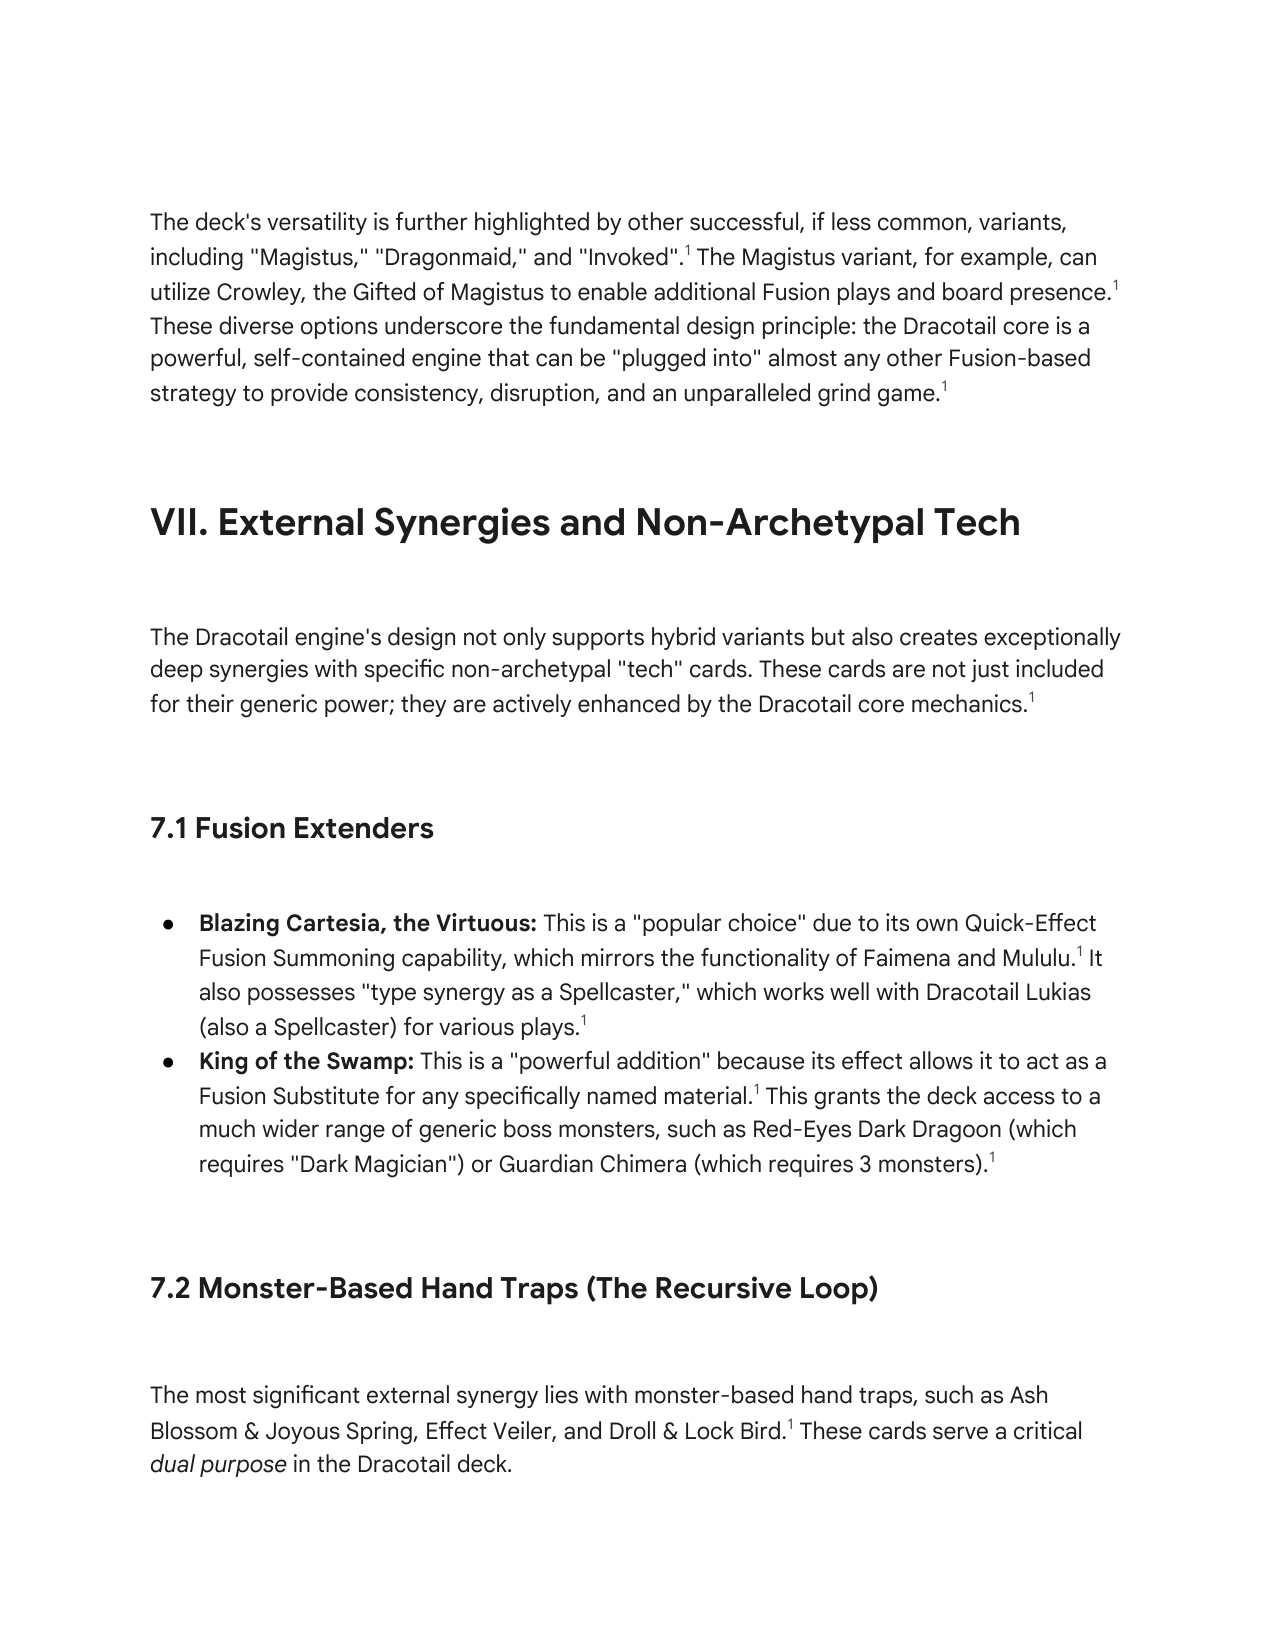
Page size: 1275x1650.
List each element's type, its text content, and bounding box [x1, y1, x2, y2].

subtitle VII. External Synergies and Non-Archetypal Tech [150, 499, 1125, 546]
text The most significant external synergy lies with monster-based hand traps, such as Ash Blossom & Joyous Spring, Effect Veiler, and Droll & Lock Bird.1 These cards serve a critical dual purpose in the Dracotail deck. [150, 1382, 1125, 1479]
list Blazing Cartesia, the Virtuous: This is a "popular choice" due to its own Quick-Effect Fusion Summoning capability, which mirrors the functionality of Faimena and Mululu.1 It also possesses "type synergy as a Spellcaster," which works well with Dracotail Lukias (also a Spellcaster) for various plays.1 [161, 909, 1125, 1042]
subtitle 7.2 Monster-Based Hand Traps (The Recursive Loop) [150, 1270, 1125, 1306]
subtitle 7.1 Fusion Extenders [150, 810, 1125, 847]
list King of the Swamp: This is a "powerful addition" because its effect allows it to act as a Fusion Substitute for any specifically named material.1 This grants the deck access to a much wider range of generic boss monsters, such as Red-Eyes Dark Dragoon (which requires "Dark Magician") or Guardian Chimera (which requires 3 monsters).1 [161, 1047, 1125, 1180]
text The deck's versatility is further highlighted by other successful, if less common, variants, including "Magistus," "Dragonmaid," and "Invoked".1 The Magistus variant, for example, can utilize Crowley, the Gifted of Magistus to enable additional Fusion plays and board presence.1 These diverse options underscore the fundamental design principle: the Dracotail core is a powerful, self-contained engine that can be "plugged into" almost any other Fusion-based strategy to provide consistency, disruption, and an unparalleled grind game.1 [150, 208, 1125, 409]
text The Dracotail engine's design not only supports hybrid variants but also creates exceptionally deep synergies with specific non-archetypal "tech" cards. These cards are not just included for their generic power; they are actively enhanced by the Dracotail core mechanics.1 [150, 623, 1125, 720]
